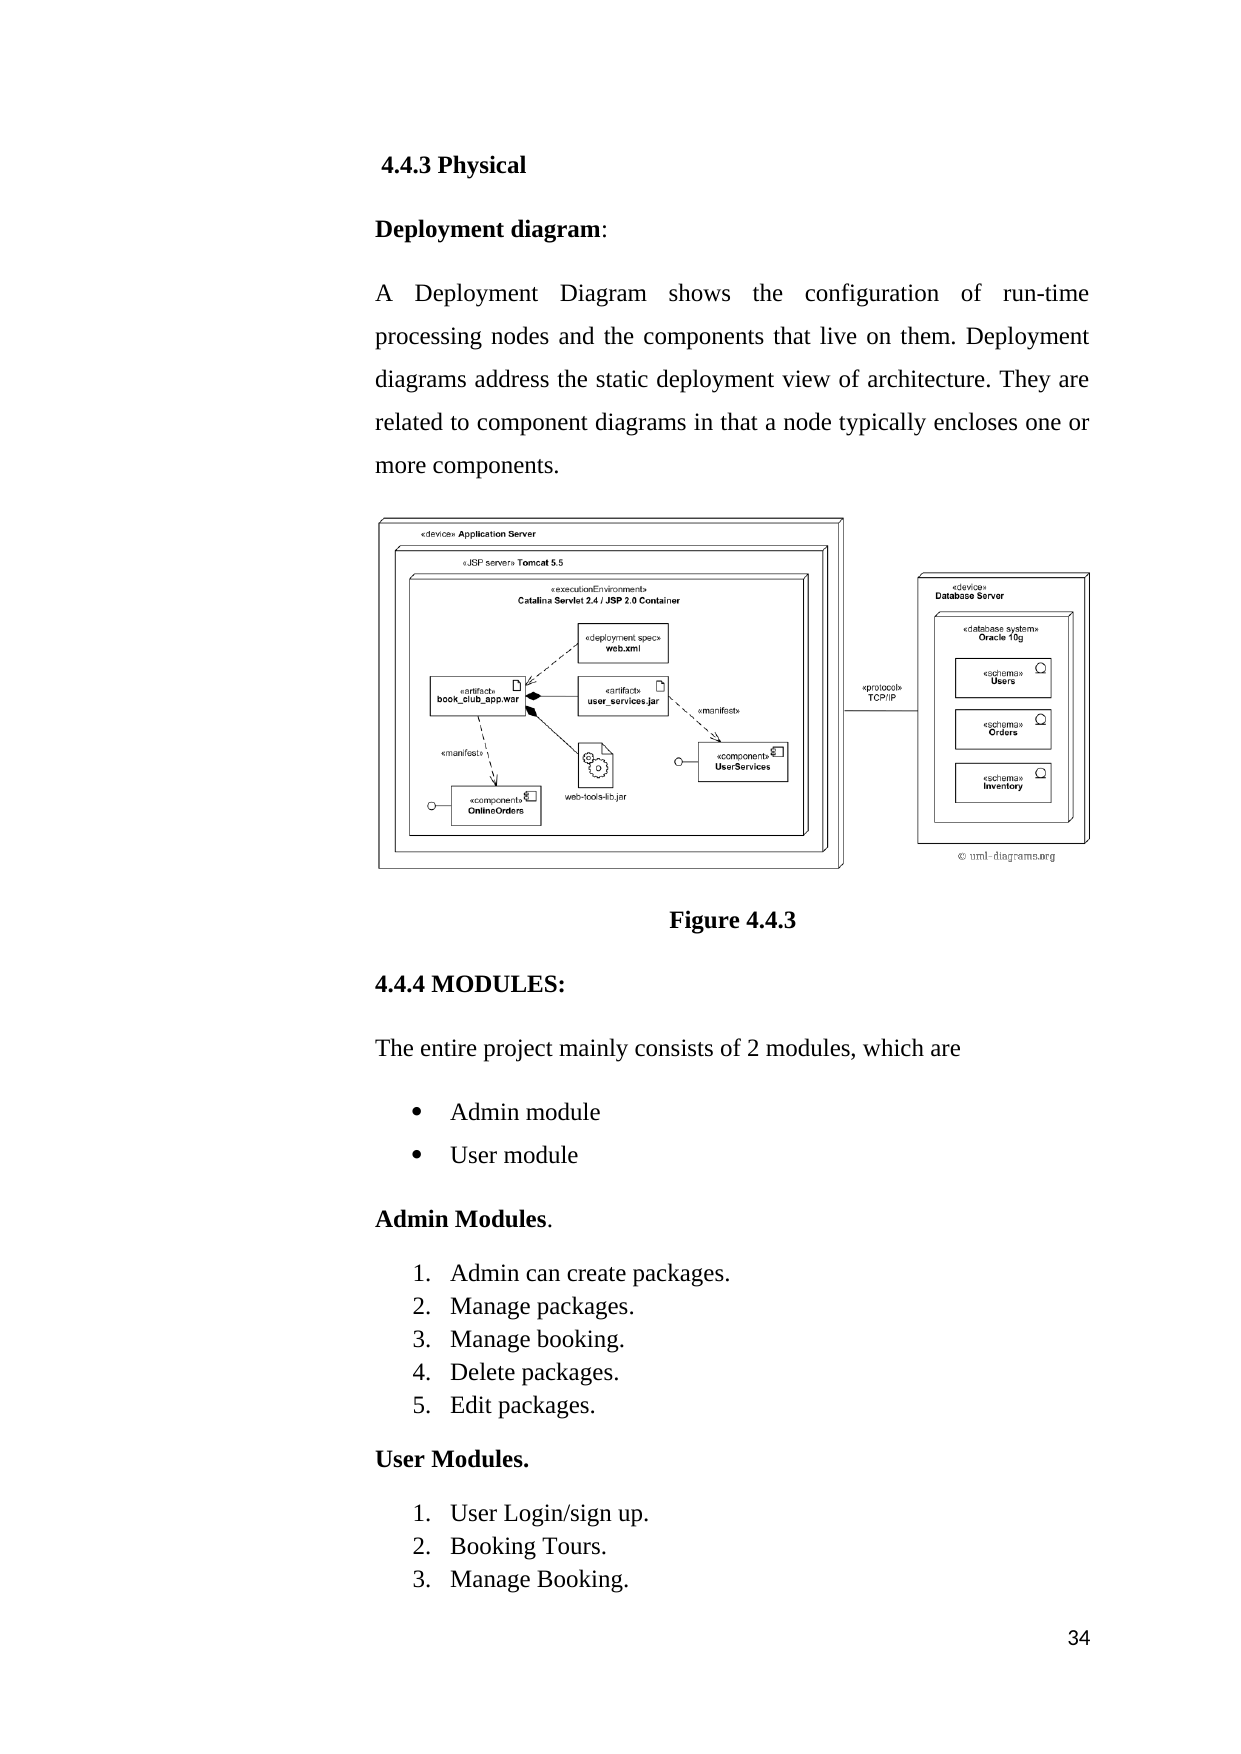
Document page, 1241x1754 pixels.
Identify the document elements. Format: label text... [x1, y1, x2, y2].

list Delete packages. [412, 1357, 1090, 1386]
text The entire project mainly consists of 2 modules, which are [375, 1033, 1090, 1062]
text A Deployment Diagram shows the configuration of run-time processing nodes and the components that live on them. Deployment diagrams address the static deployment view of architecture. They are related to component diagrams in that a node typically encloses one or more components. [375, 278, 1090, 479]
text 4.4.4 MODULES: [375, 969, 1090, 998]
list Admin module [412, 1097, 1090, 1126]
list Manage packages. [412, 1291, 1090, 1320]
list User module [412, 1140, 1090, 1169]
text 4.4.3 Physical [375, 150, 1090, 179]
text User Modules. [375, 1444, 1090, 1473]
picture [375, 514, 1091, 871]
text Figure 4.4.3 [375, 905, 1090, 934]
list Manage Booking. [412, 1564, 1090, 1593]
text Admin Modules. [375, 1204, 1090, 1233]
list User Login/sign up. [412, 1498, 1090, 1527]
list Edit packages. [412, 1390, 1090, 1419]
list Admin can create packages. [412, 1258, 1090, 1287]
text Deployment diagram: [375, 214, 1090, 243]
list Booking Tours. [412, 1531, 1090, 1560]
list Manage booking. [412, 1324, 1090, 1353]
